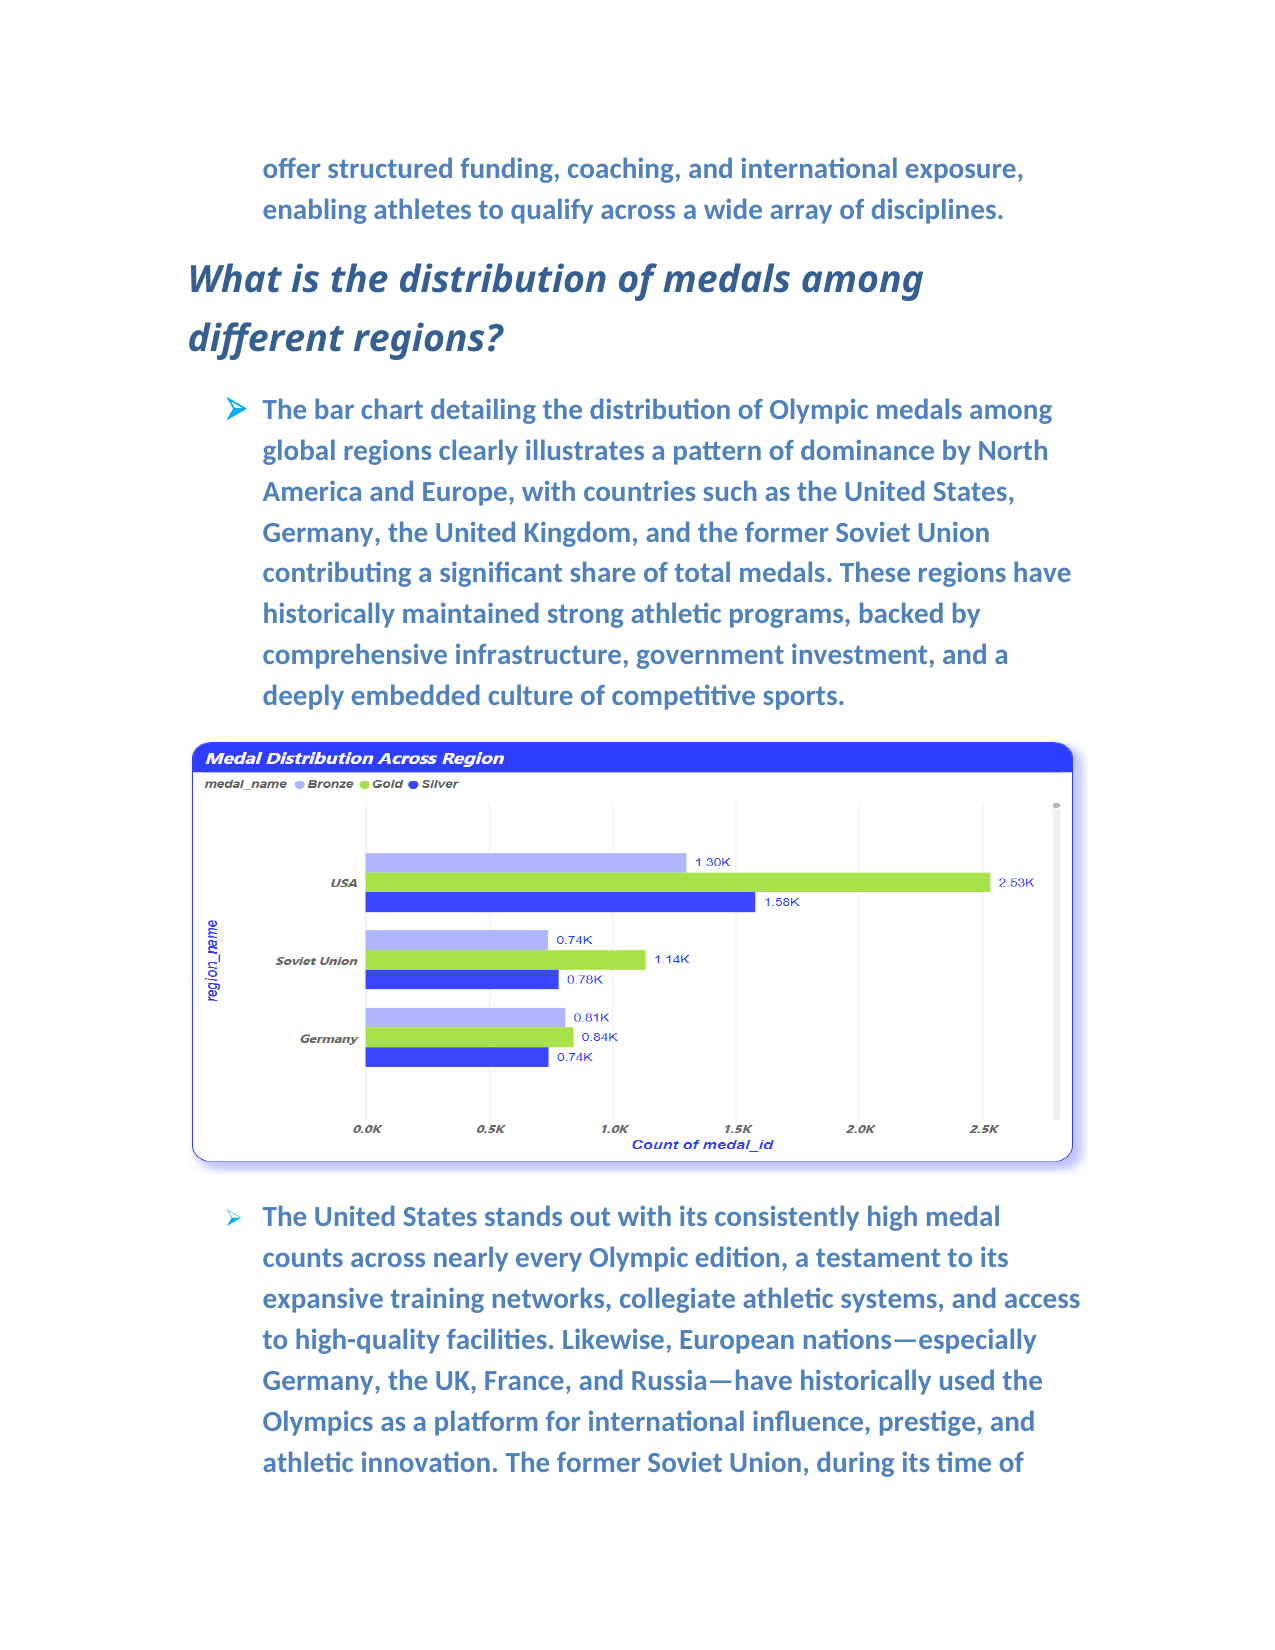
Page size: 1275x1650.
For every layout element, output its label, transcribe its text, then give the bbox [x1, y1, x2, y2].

picture [227, 1210, 239, 1217]
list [225, 1198, 1087, 1479]
text What is the distribution of medals among different regions? [187, 253, 1087, 362]
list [225, 150, 1087, 227]
picture [187, 739, 1088, 1174]
list The bar chart detailing the distribution of Olympic medals among global regions clearly illustrates a pattern of dominance by North America and Europe, with countries such as the United States, Germany, the United Kingdom, and the former Soviet Union contributing a significant share of total medals. These regions have historically maintained strong athletic programs, backed by comprehensive infrastructure, government investment, and a deeply embedded culture of competitive sports. [225, 391, 1087, 713]
